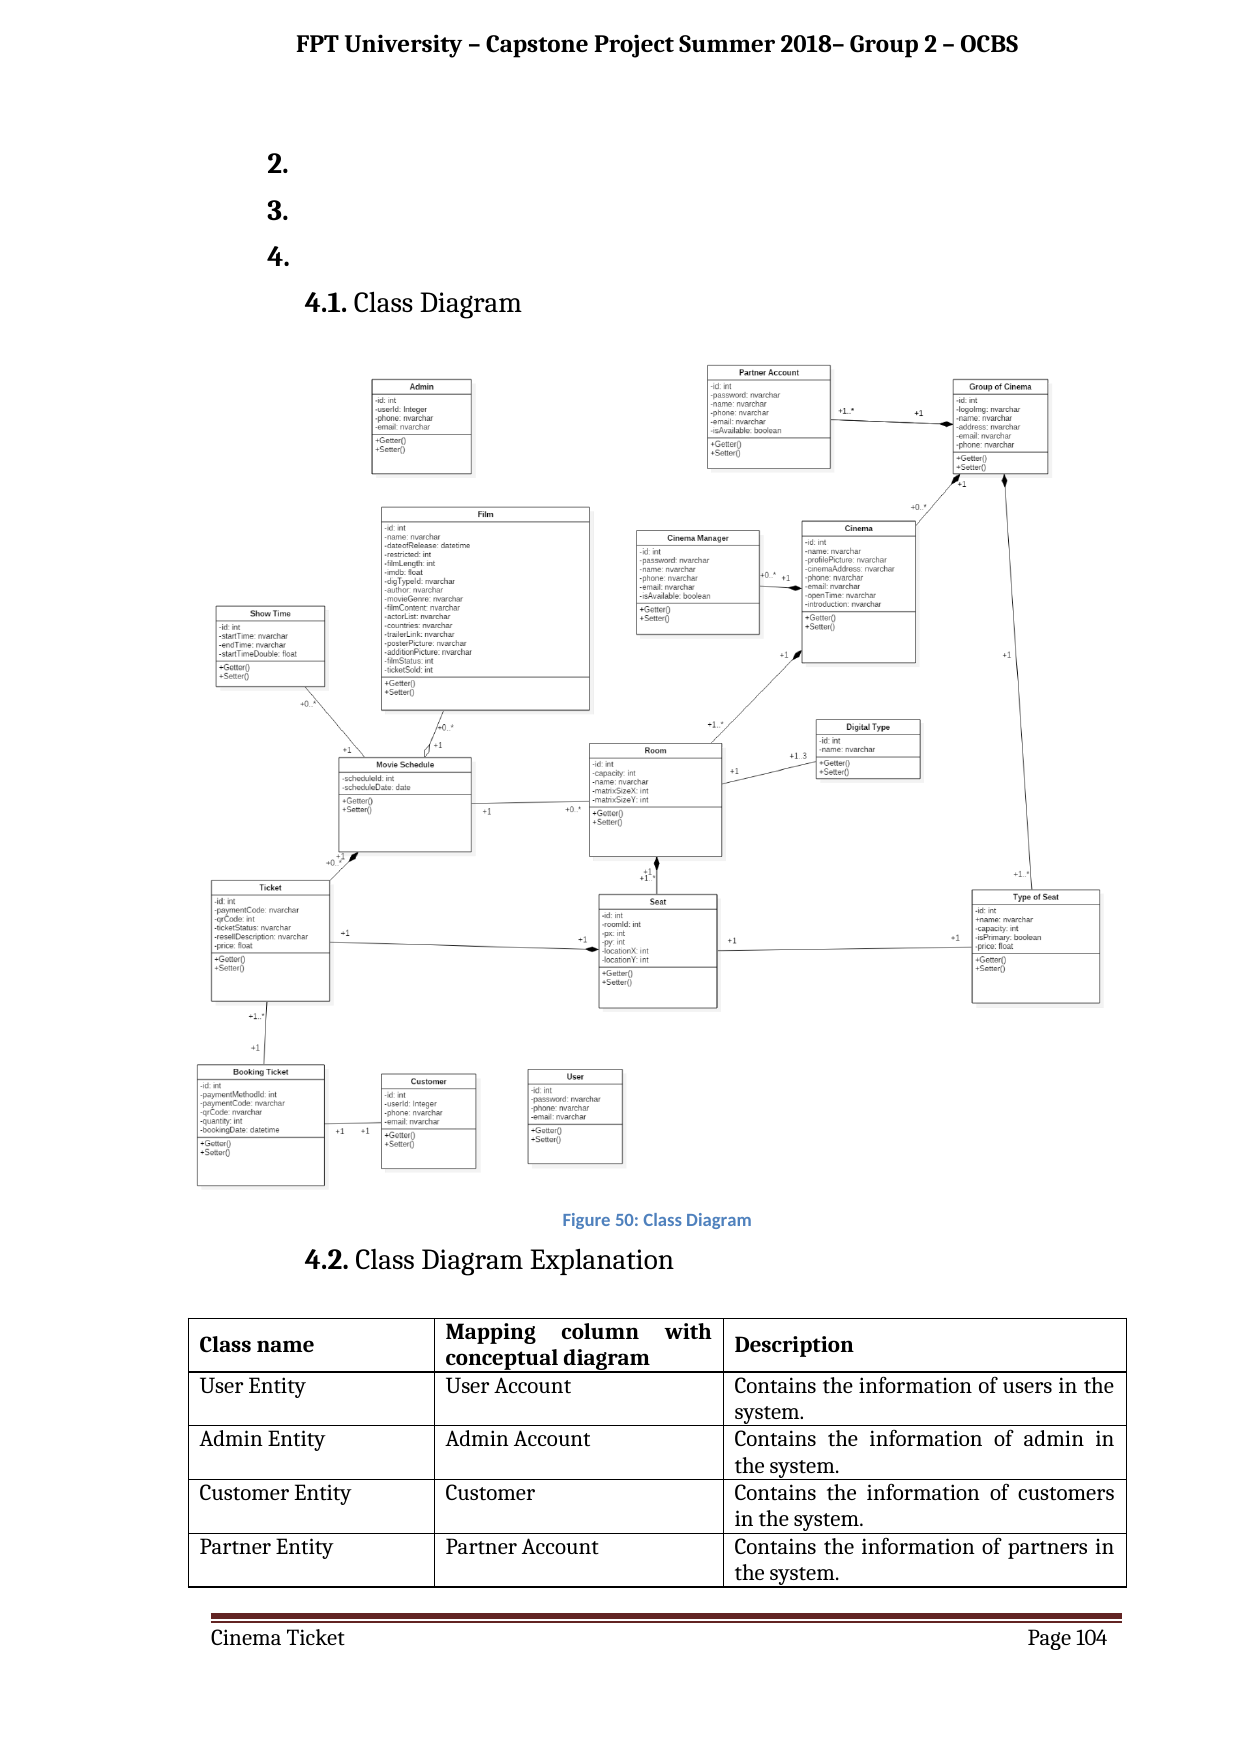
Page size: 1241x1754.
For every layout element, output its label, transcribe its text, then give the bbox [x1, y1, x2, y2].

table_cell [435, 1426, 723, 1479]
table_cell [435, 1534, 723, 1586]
text Class Diagram Explanation [304, 1243, 1122, 1277]
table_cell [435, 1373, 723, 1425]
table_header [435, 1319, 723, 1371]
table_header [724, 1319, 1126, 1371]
text Class Diagram [304, 286, 1122, 319]
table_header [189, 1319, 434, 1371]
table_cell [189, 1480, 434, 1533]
picture [192, 360, 1123, 1209]
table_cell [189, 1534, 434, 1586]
text Figure 50: Class Diagram [192, 1209, 1122, 1231]
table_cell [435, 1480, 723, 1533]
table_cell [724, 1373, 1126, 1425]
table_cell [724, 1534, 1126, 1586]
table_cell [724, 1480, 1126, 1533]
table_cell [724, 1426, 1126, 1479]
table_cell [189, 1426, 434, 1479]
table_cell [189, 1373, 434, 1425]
